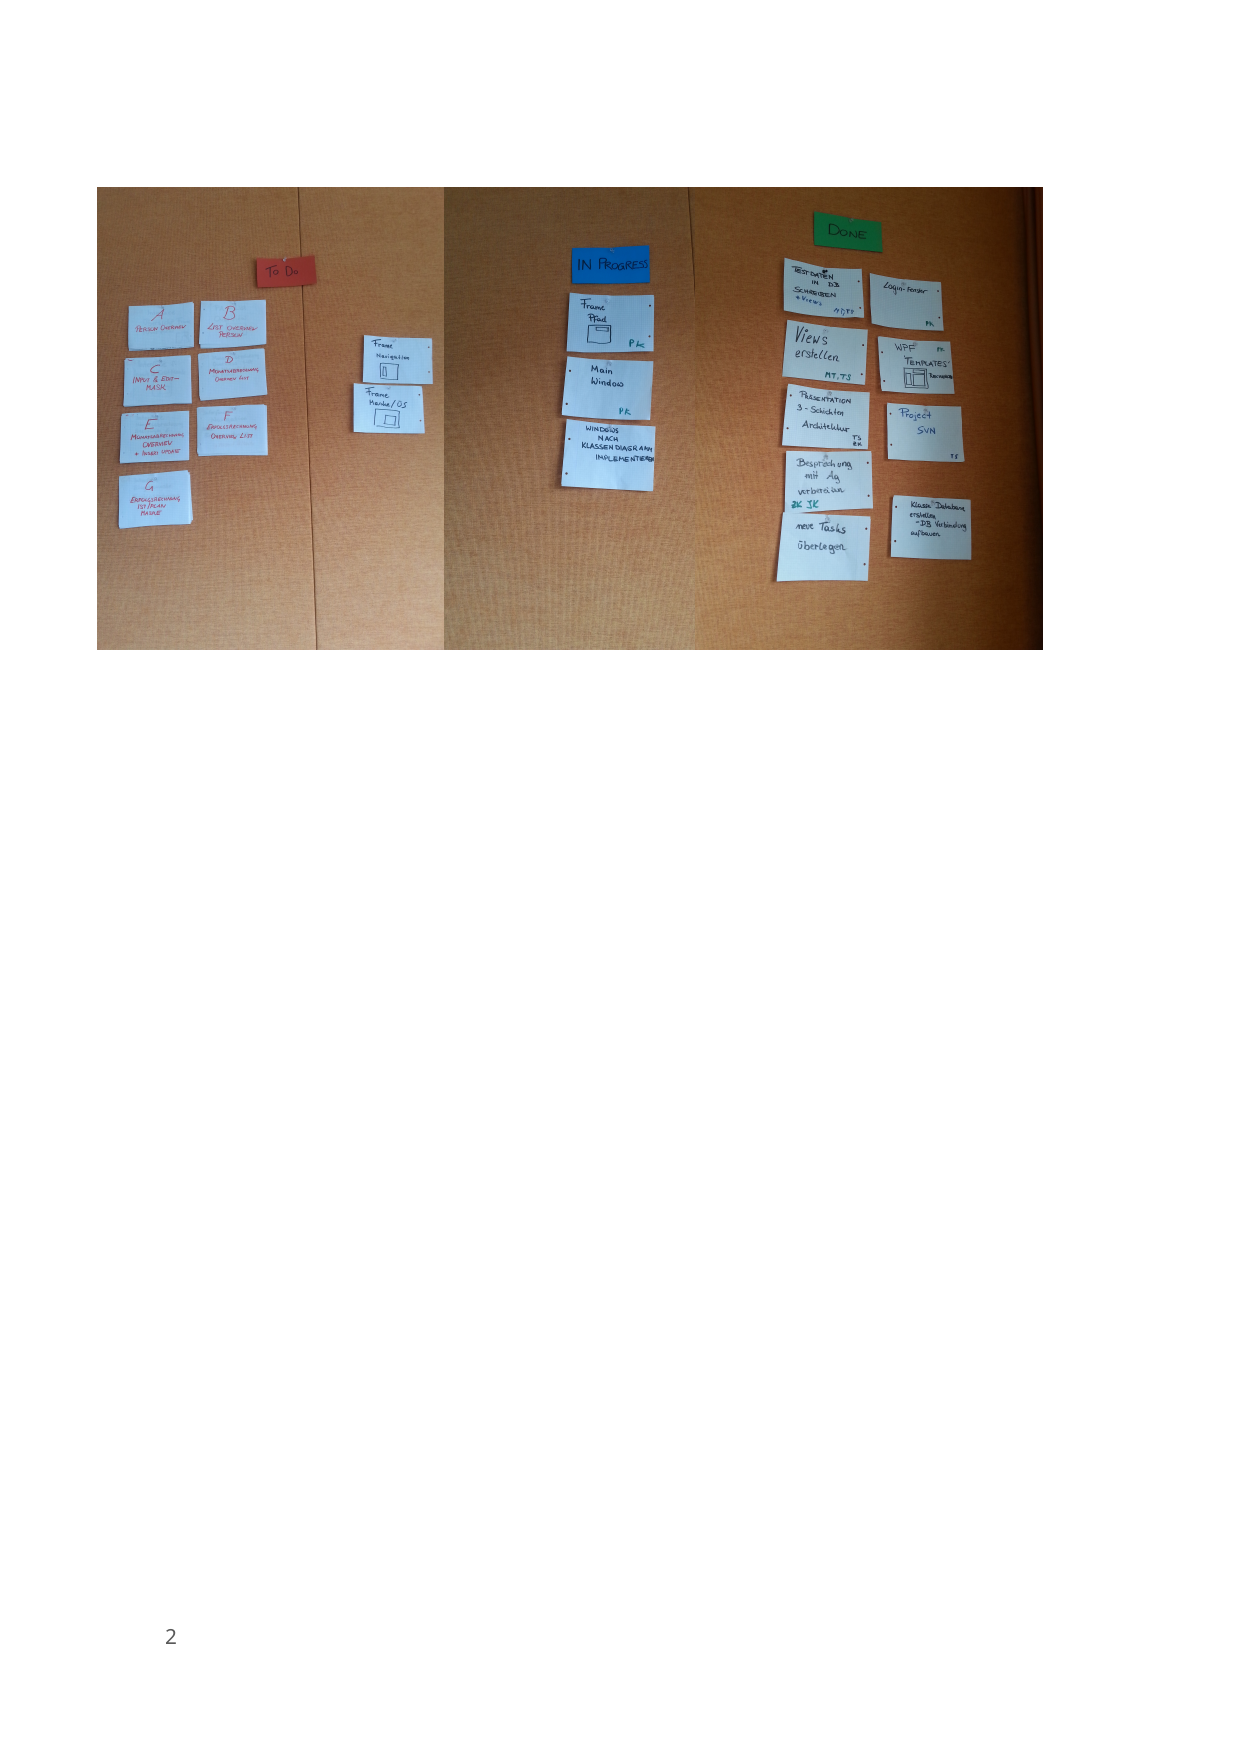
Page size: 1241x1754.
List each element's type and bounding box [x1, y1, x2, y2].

picture [97, 187, 1043, 650]
